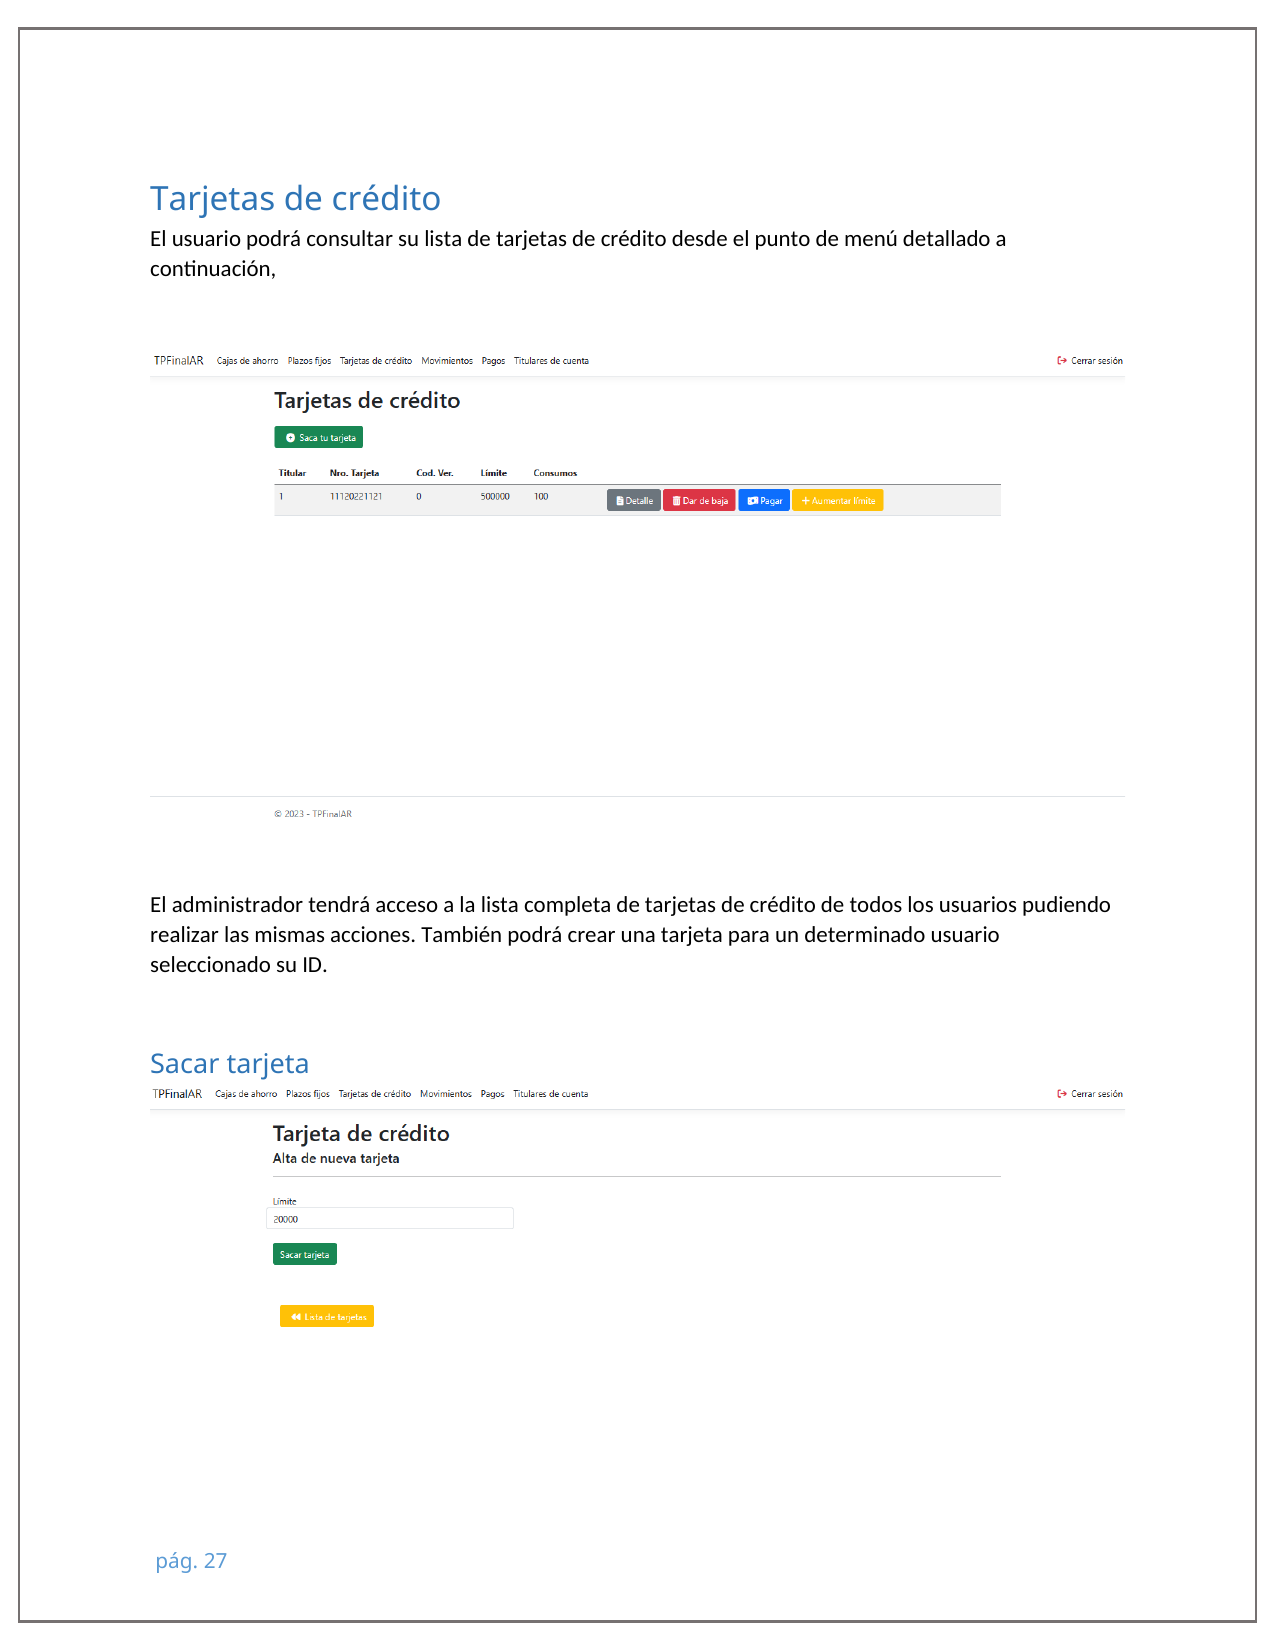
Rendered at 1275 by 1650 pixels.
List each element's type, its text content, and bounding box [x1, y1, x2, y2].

subtitle Tarjetas de crédito [150, 175, 1125, 220]
text El usuario podrá consultar su lista de tarjetas de crédito desde el punto de menú detallado a continuación, [150, 224, 1125, 282]
text El administrador tendrá acceso a la lista completa de tarjetas de crédito de todos los usuarios pudiendo realizar las mismas acciones. También podrá crear una tarjeta para un determinado usuario seleccionado su ID. [150, 890, 1125, 978]
subtitle Sacar tarjeta [150, 1044, 1125, 1081]
picture [150, 347, 1125, 825]
picture [150, 1083, 1125, 1335]
